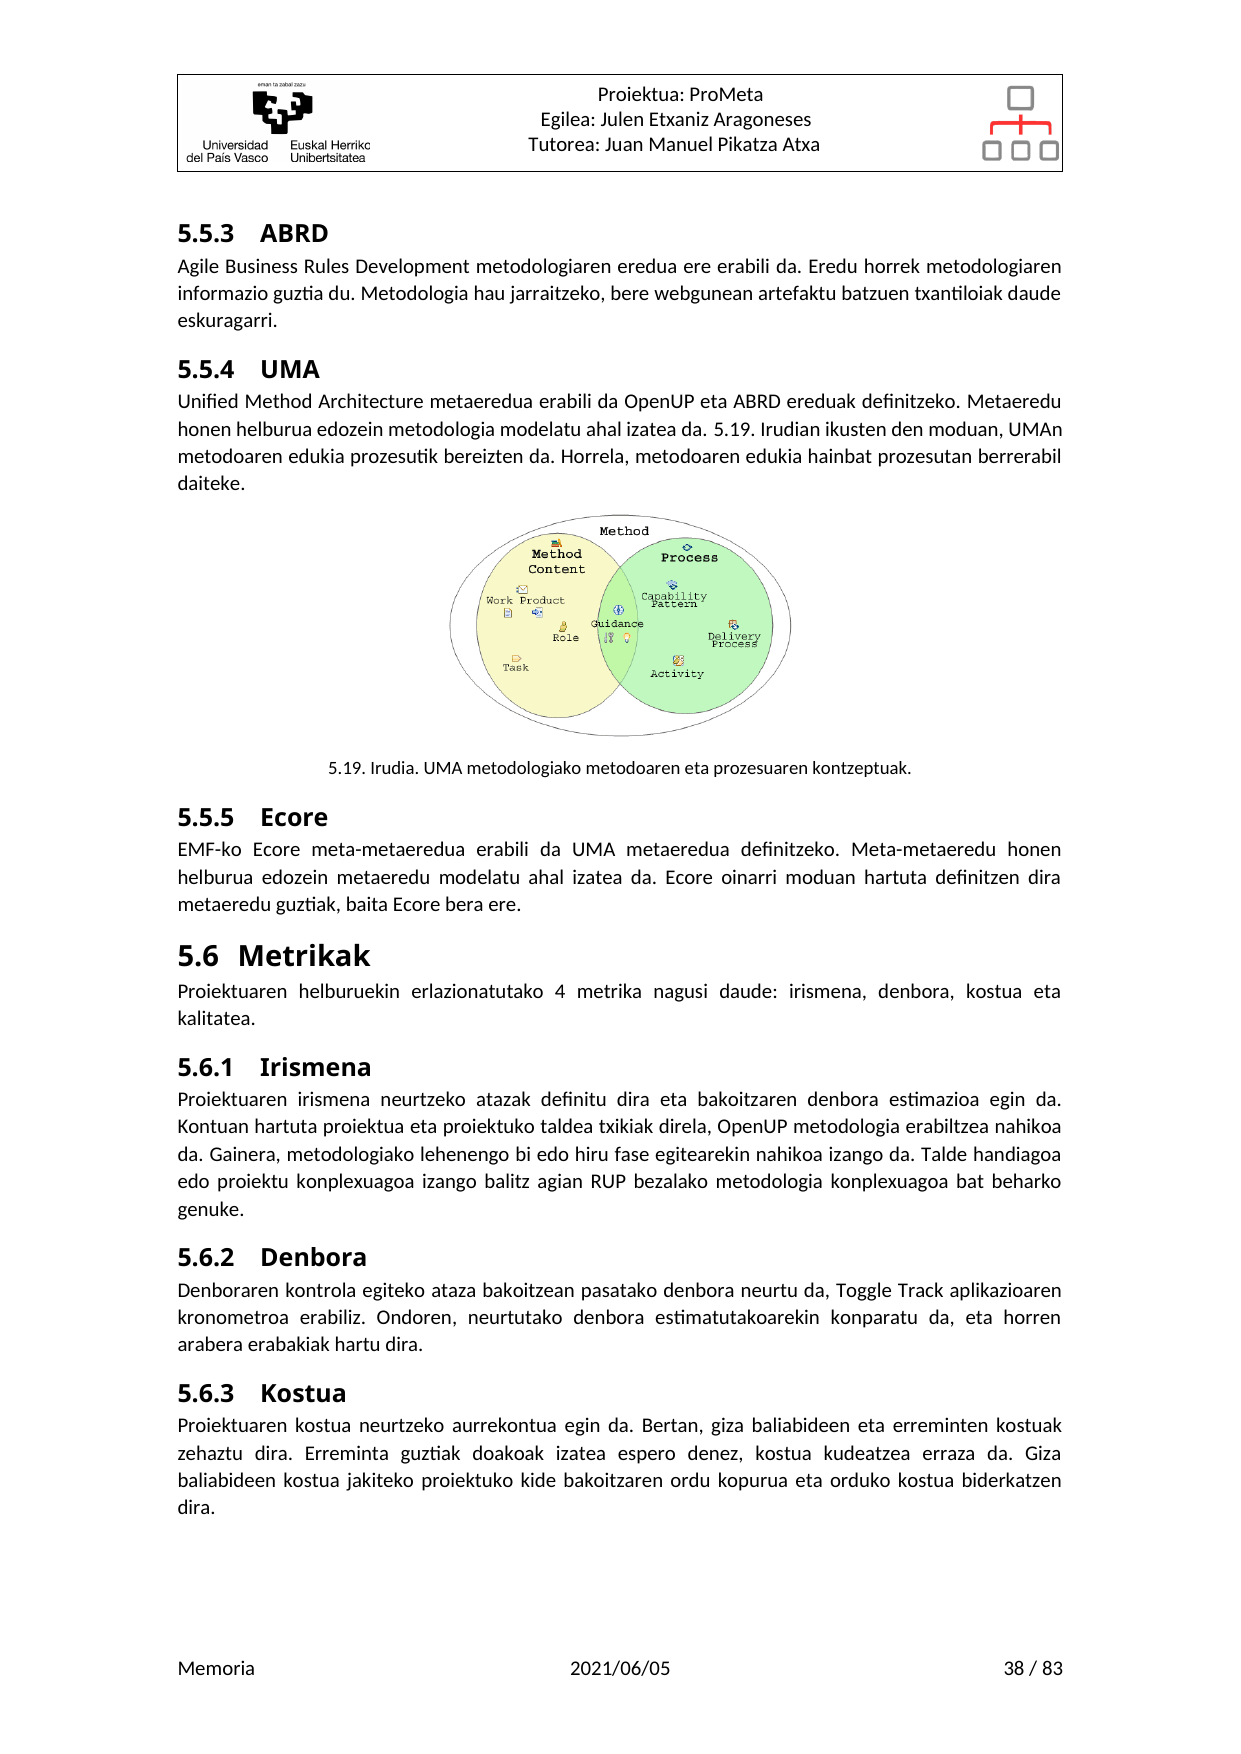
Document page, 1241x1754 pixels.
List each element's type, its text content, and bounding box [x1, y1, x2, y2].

text Denboraren kontrola egiteko ataza bakoitzean pasatako denbora neurtu da, Toggle Track aplikazioaren kronometroa erabiliz. Ondoren, neurtutako denbora estimatutakoarekin konparatu da, eta horren arabera erabakiak hartu dira. [177, 1277, 1063, 1357]
text EMF-ko Ecore meta-metaeredua erabili da UMA metaeredua definitzeko. Meta-metaeredu honen helburua edozein metaeredu modelatu ahal izatea da. Ecore oinarri moduan hartuta definitzen dira metaeredu guztiak, baita Ecore bera ere. [177, 836, 1063, 917]
picture [978, 80, 1060, 162]
picture [182, 80, 370, 162]
text Proiektuaren helburuekin erlazionatutako 4 metrika nagusi daude: irismena, denbora, kostua eta kalitatea. [177, 978, 1063, 1031]
picture [446, 514, 794, 738]
subtitle Kostua [177, 1376, 1063, 1410]
subtitle Irismena [177, 1049, 1063, 1084]
text Proiektuaren kostua neurtzeko aurrekontua egin da. Bertan, giza baliabideen eta erreminten kostuak zehaztu dira. Erreminta guztiak doakoak izatea espero denez, kostua kudeatzea erraza da. Giza baliabideen kostua jakiteko proiektuko kide bakoitzaren ordu kopurua eta orduko kostua biderkatzen dira. [177, 1412, 1063, 1520]
subtitle Metrikak [177, 935, 1063, 975]
text Proiektuaren irismena neurtzeko atazak definitu dira eta bakoitzaren denbora estimazioa egin da. Kontuan hartuta proiektua eta proiektuko taldea txikiak direla, OpenUP metodologia erabiltzea nahikoa da. Gainera, metodologiako lehenengo bi edo hiru fase egitearekin nahikoa izango da. Talde handiagoa edo proiektu konplexuagoa izango balitz agian RUP bezalako metodologia konplexuagoa bat beharko genuke. [177, 1086, 1063, 1221]
subtitle Denbora [177, 1240, 1063, 1274]
text Agile Business Rules Development metodologiaren eredua ere erabili da. Eredu horrek metodologiaren informazio guztia du. Metodologia hau jarraitzeko, bere webgunean artefaktu batzuen txantiloiak daude eskuragarri. [177, 253, 1063, 333]
subtitle UMA [177, 352, 1063, 386]
subtitle ABRD [177, 216, 1063, 250]
subtitle Ecore [177, 800, 1063, 834]
